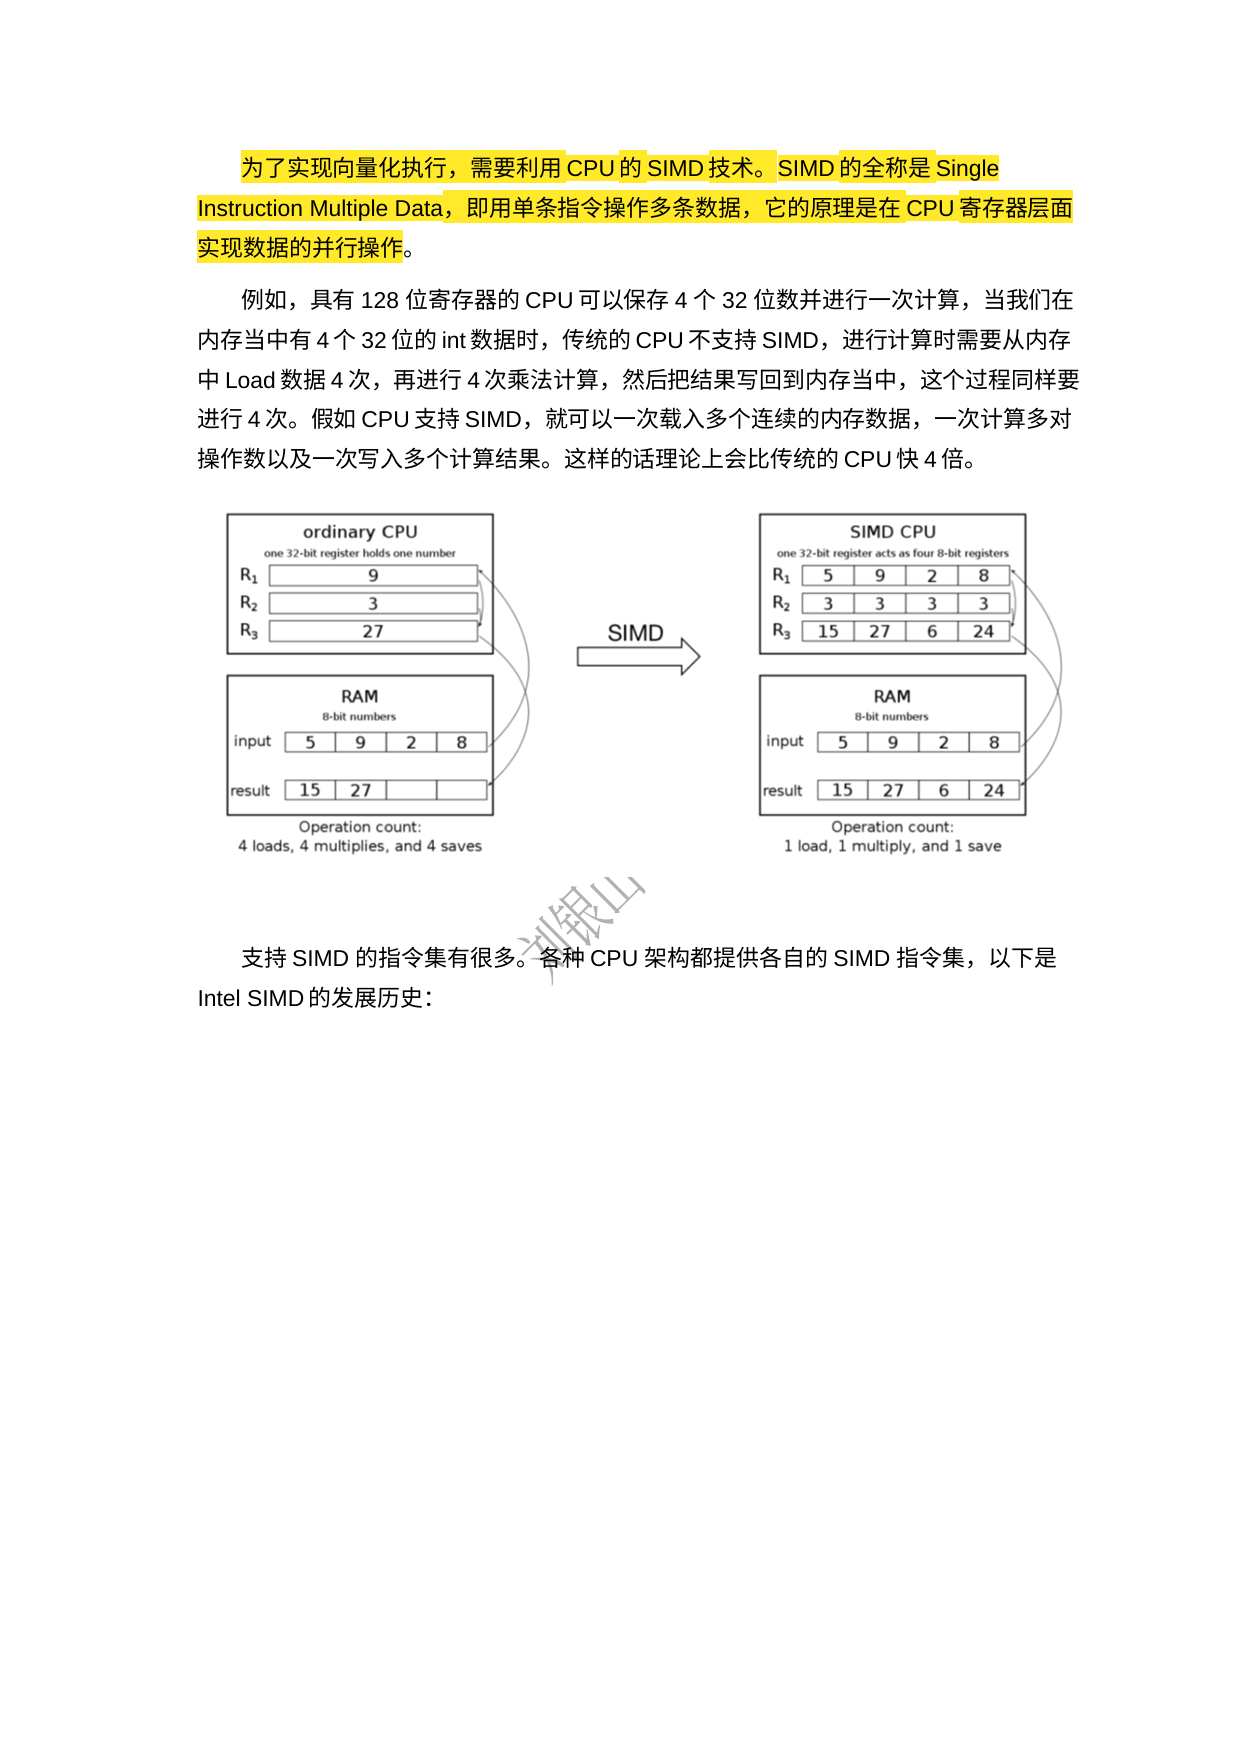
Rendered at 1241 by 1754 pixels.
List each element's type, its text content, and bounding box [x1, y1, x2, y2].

picture [212, 493, 1075, 877]
text 例如，具有 128 位寄存器的 CPU可以保存 4 个 32 位数并进行一次计算，当我们在内存当中有4个32位的int数据时，传统的CPU不支持SIMD，进行计算时需要从内存中Load数据4次，再进行4次乘法计算，然后把结果写回到内存当中，这个过程同样要进行4次。假如CPU支持SIMD，就可以一次载入多个连续的内存数据，一次计算多对操作数以及一次写入多个计算结果。这样的话理论上会比传统的CPU快4倍。 [197, 282, 1090, 474]
text 为了实现向量化执行，需要利用CPU的SIMD技术。SIMD的全称是Single Instruction Multiple Data，即用单条指令操作多条数据，它的原理是在CPU寄存器层面实现数据的并行操作。 [197, 150, 1090, 263]
text 支持 SIMD 的指令集有很多。各种 CPU 架构都提供各自的 SIMD 指令集，以下是Intel SIMD的发展历史： [197, 940, 1090, 1013]
